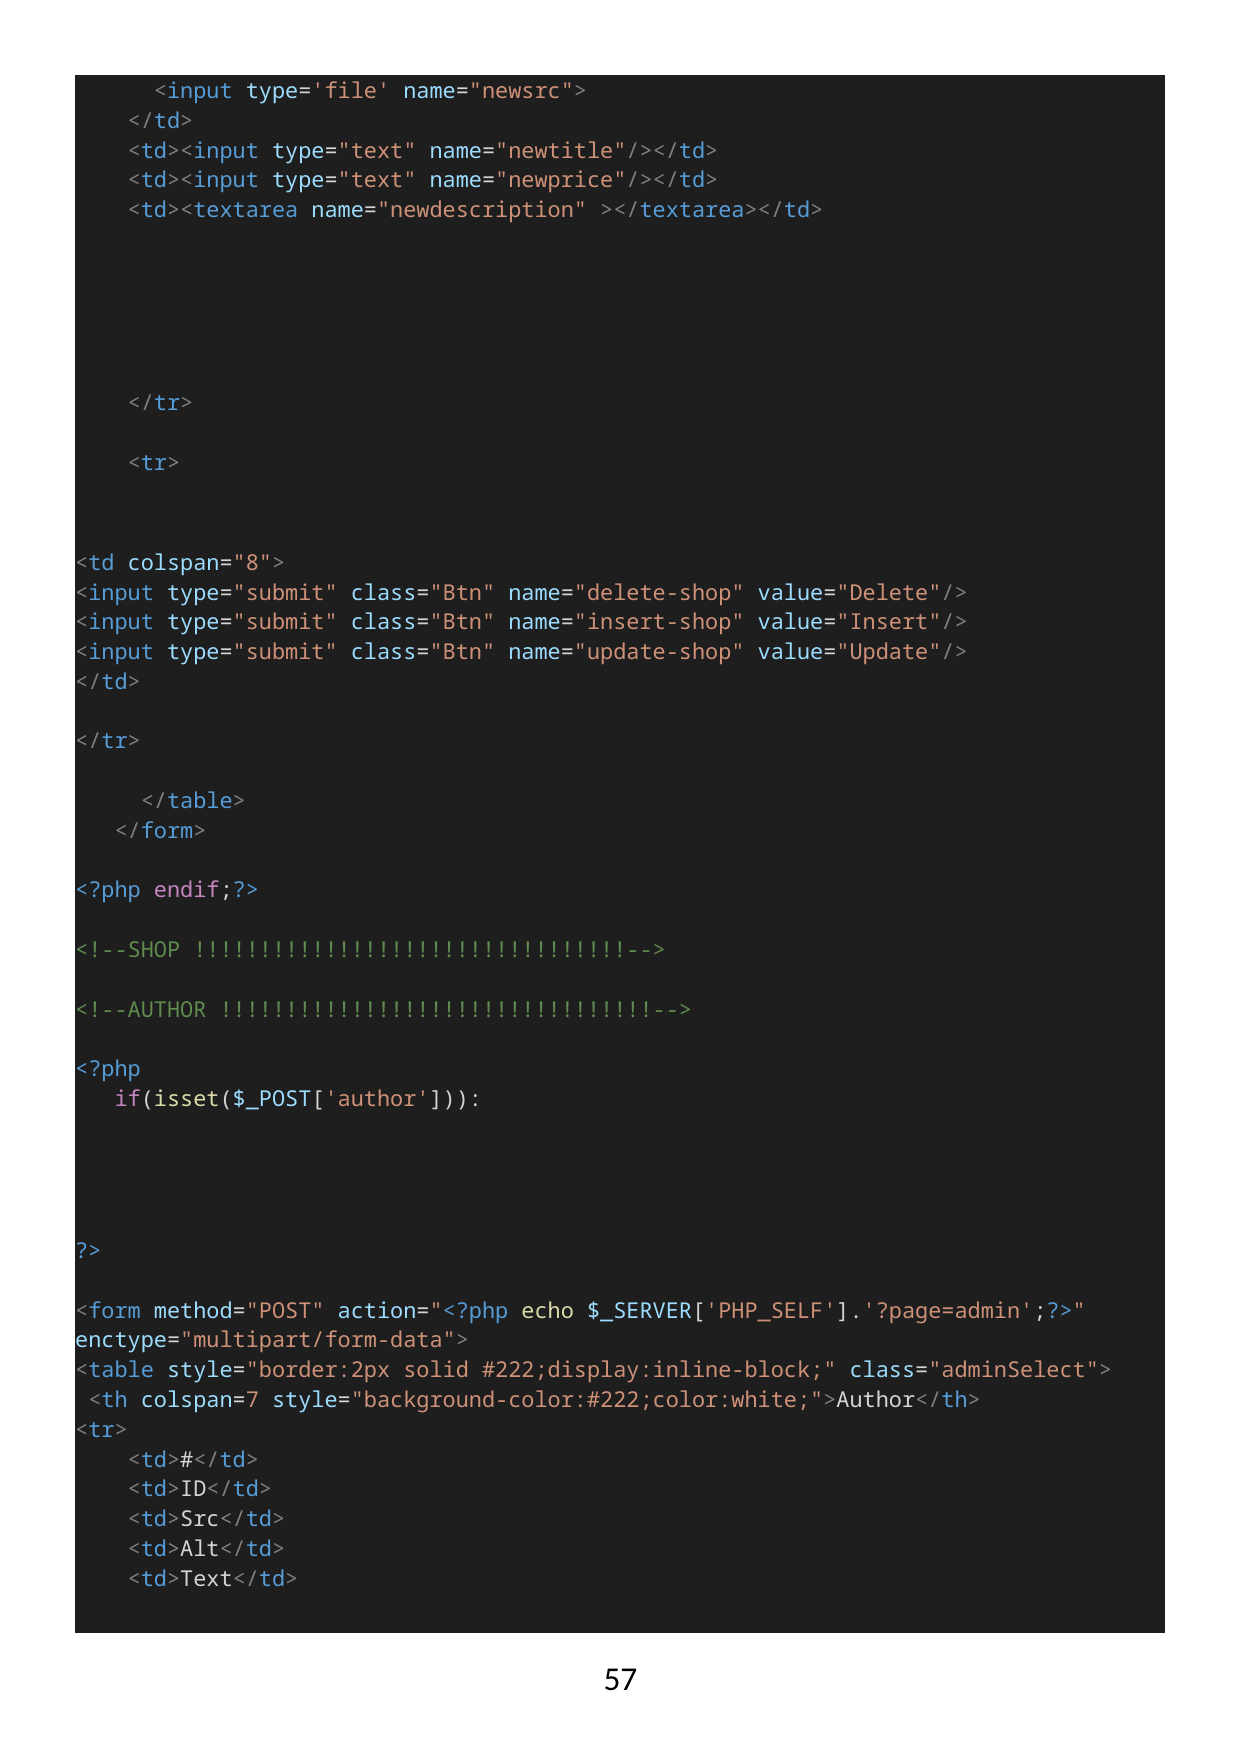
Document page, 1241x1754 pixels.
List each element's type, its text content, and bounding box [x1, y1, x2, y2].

text </td> [75, 666, 1165, 696]
text ?> [75, 1235, 1165, 1265]
text <table style="border:2px solid #222;display:inline-block;" class="adminSelect"> [75, 1354, 1165, 1384]
text <td><input type="text" name="newtitle"/></td> [75, 134, 1165, 164]
text if(isset($_POST['author'])): [75, 1083, 1165, 1113]
text </form> [75, 815, 1165, 845]
text <td>Src</td> [75, 1503, 1165, 1533]
text <form method="POST" action="<?php echo $_SERVER['PHP_SELF'].'?page=admin';?>" enctype="multipart/form-data"> [75, 1294, 1165, 1354]
text <input type="submit" class="Btn" name="insert-shop" value="Insert"/> [75, 606, 1165, 636]
text <td>ID</td> [75, 1473, 1165, 1503]
text <tr> [75, 1414, 1165, 1443]
text <td colspan="8"> [75, 547, 1165, 577]
text <!--SHOP !!!!!!!!!!!!!!!!!!!!!!!!!!!!!!!!!--> [75, 934, 1165, 964]
text <input type='file' name="newsrc"> [75, 75, 1165, 105]
text <td>#</td> [75, 1443, 1165, 1473]
text <td>Text</td> [75, 1563, 1165, 1592]
text </td> [75, 105, 1165, 134]
text <tr> [75, 446, 1165, 476]
text <!--AUTHOR !!!!!!!!!!!!!!!!!!!!!!!!!!!!!!!!!--> [75, 994, 1165, 1023]
text </table> [75, 785, 1165, 815]
text </tr> [75, 387, 1165, 417]
text <?php endif;?> [75, 874, 1165, 904]
text <input type="submit" class="Btn" name="delete-shop" value="Delete"/> [75, 577, 1165, 606]
text <input type="submit" class="Btn" name="update-shop" value="Update"/> [75, 636, 1165, 666]
text <?php [75, 1053, 1165, 1083]
text </tr> [75, 726, 1165, 755]
text <td><input type="text" name="newprice"/></td> [75, 164, 1165, 194]
text <td><textarea name="newdescription" ></textarea></td> [75, 194, 1165, 224]
text <th colspan=7 style="background-color:#222;color:white;">Author</th> [75, 1384, 1165, 1414]
text <td>Alt</td> [75, 1533, 1165, 1563]
